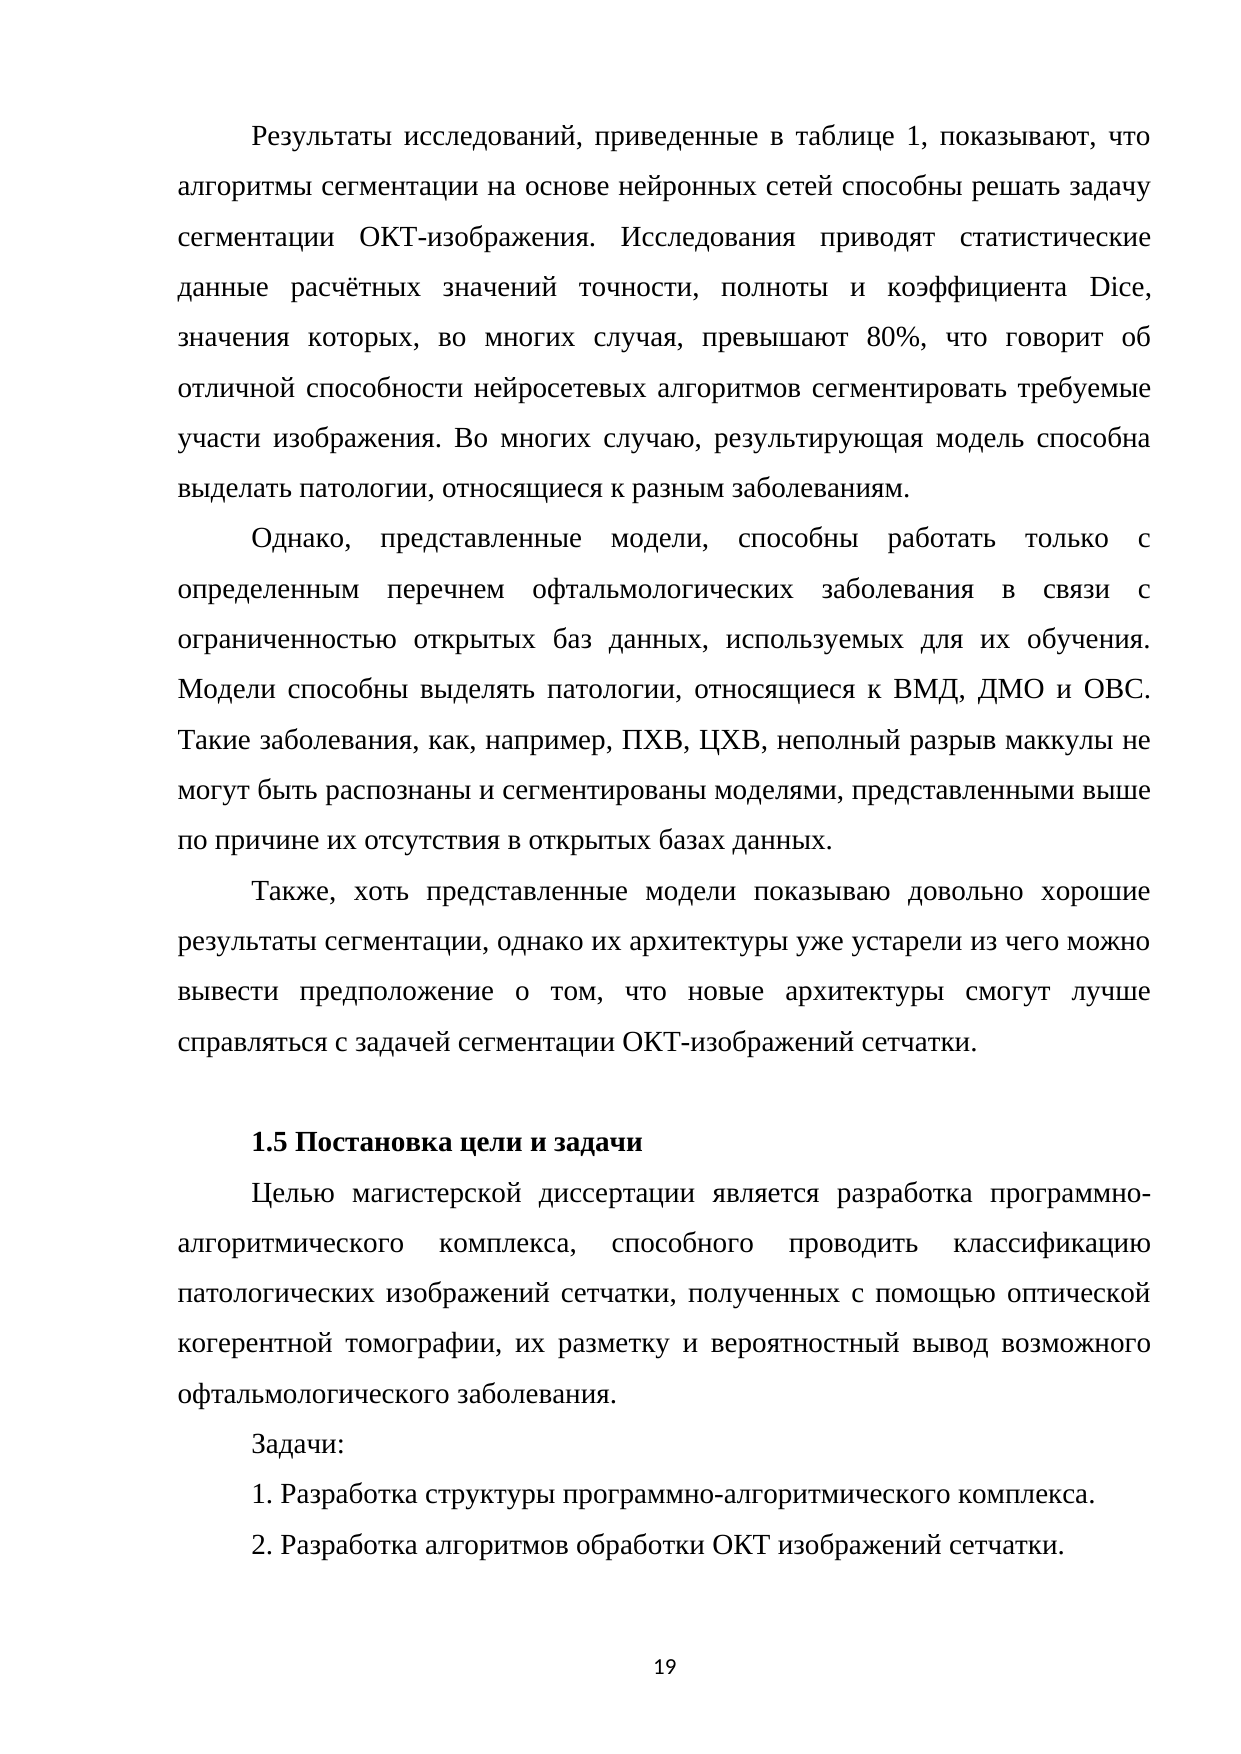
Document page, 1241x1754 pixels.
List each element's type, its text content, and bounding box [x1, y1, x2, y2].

text Результаты исследований, приведенные в таблице 1, показывают, что алгоритмы сегментации на основе нейронных сетей способны решать задачу сегментации ОКТ-изображения. Исследования приводят статистические данные расчётных значений точности, полноты и коэффициента Dice, значения которых, во многих случая, превышают 80%, что говорит об отличной способности нейросетевых алгоритмов сегментировать требуемые участи изображения. Во многих случаю, результирующая модель способна выделать патологии, относящиеся к разным заболеваниям. [177, 118, 1152, 504]
text Целью магистерской диссертации является разработка программно-алгоритмического комплекса, способного проводить классификацию патологических изображений сетчатки, полученных с помощью оптической когерентной томографии, их разметку и вероятностный вывод возможного офтальмологического заболевания. [177, 1175, 1152, 1409]
text Задачи: [177, 1426, 1152, 1460]
list Разработка алгоритмов обработки ОКТ изображений сетчатки. [177, 1527, 1152, 1560]
subtitle Постановка цели и задачи [177, 1124, 1152, 1158]
text Однако, представленные модели, способны работать только с определенным перечнем офтальмологических заболевания в связи с ограниченностью открытых баз данных, используемых для их обучения. Модели способны выделять патологии, относящиеся к ВМД, ДМО и ОВС. Такие заболевания, как, например, ПХВ, ЦХВ, неполный разрыв маккулы не могут быть распознаны и сегментированы моделями, представленными выше по причине их отсутствия в открытых базах данных. [177, 521, 1152, 856]
text Также, хоть представленные модели показываю довольно хорошие результаты сегментации, однако их архитектуры уже устарели из чего можно вывести предположение о том, что новые архитектуры смогут лучше справляться с задачей сегментации ОКТ-изображений сетчатки. [177, 873, 1152, 1057]
list Разработка структуры программно-алгоритмического комплекса. [177, 1477, 1152, 1510]
